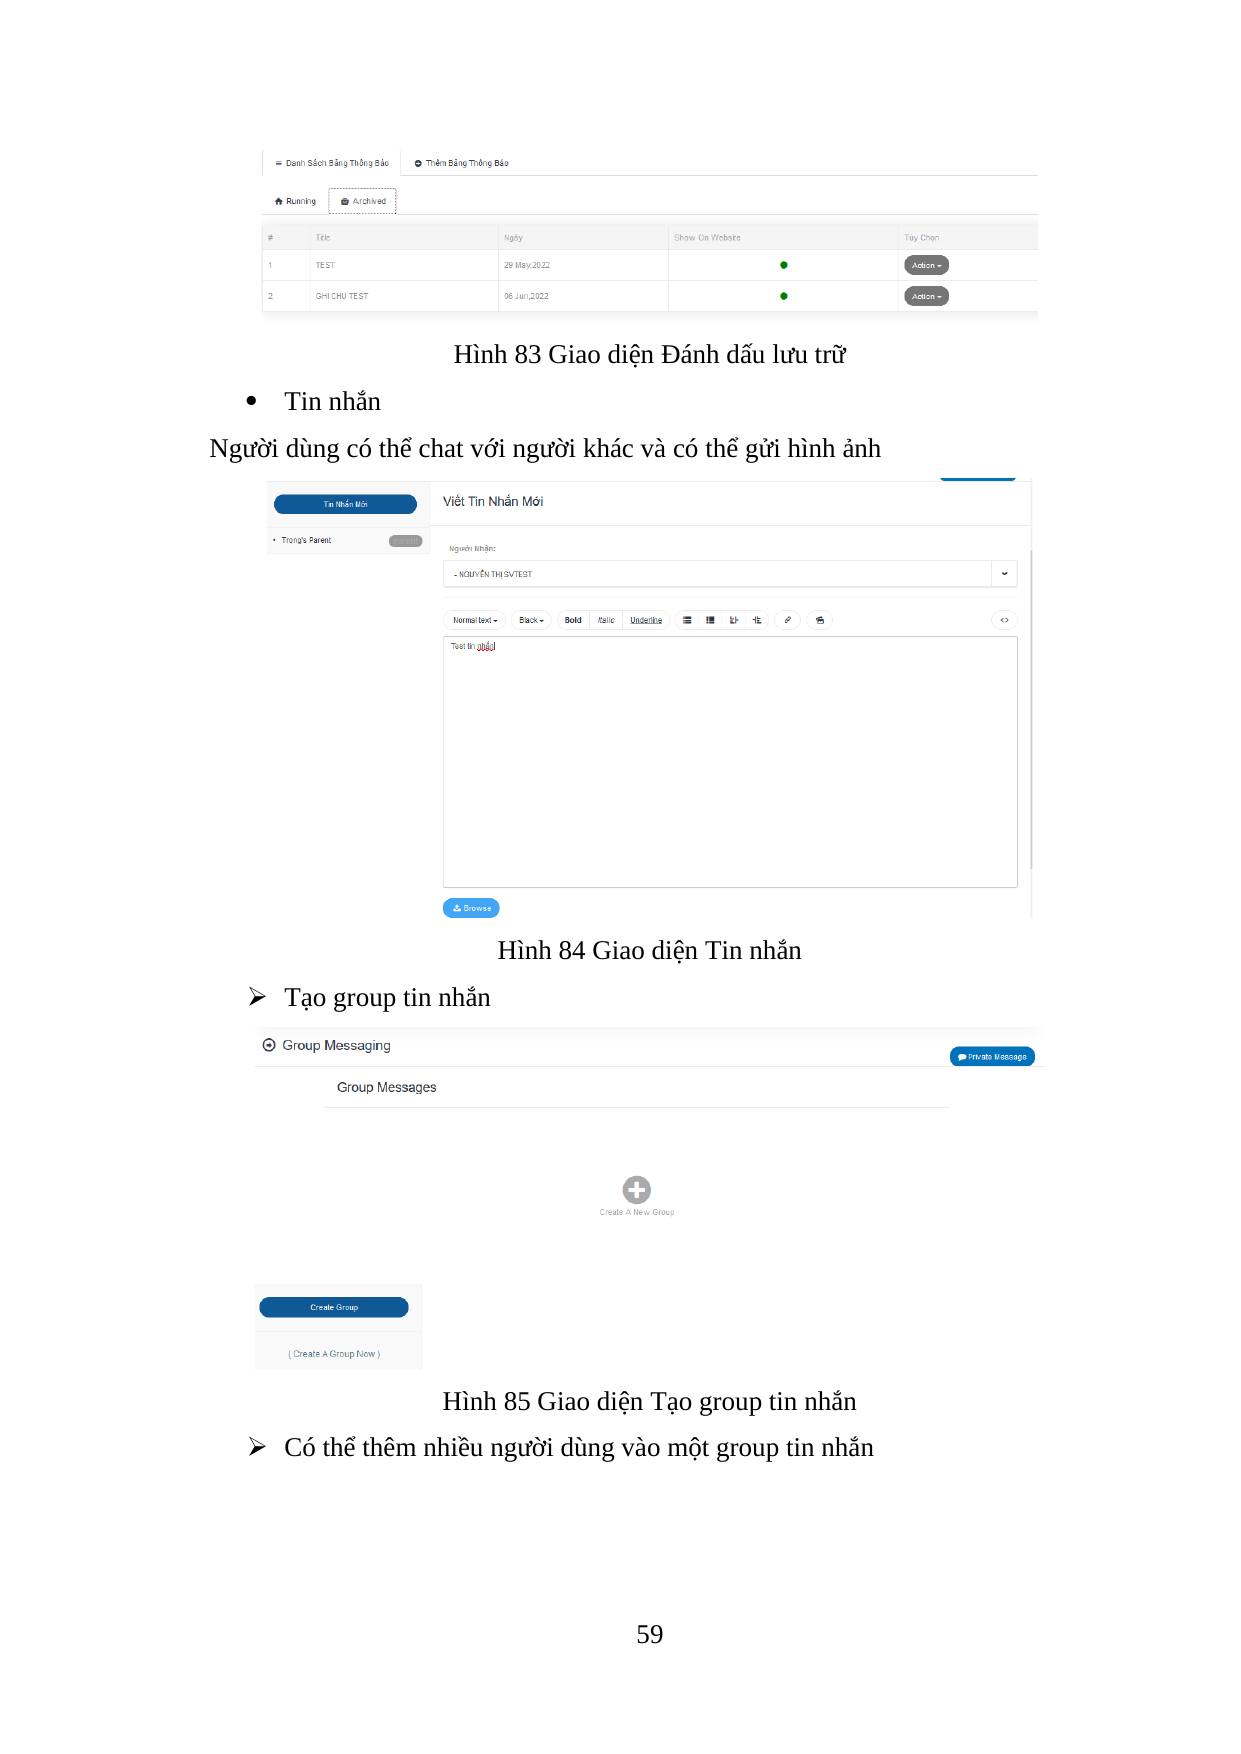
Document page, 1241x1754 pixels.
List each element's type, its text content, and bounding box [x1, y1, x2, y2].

picture [261, 150, 1038, 323]
list Có thể thêm nhiều người dùng vào một group tin nhắn [247, 1431, 1090, 1463]
text Người dùng có thể chat với người khác và có thể gửi hình ảnh [209, 432, 1090, 463]
text Hình 85 Giao diện Tạo group tin nhắn [209, 1385, 1090, 1416]
list Tạo group tin nhắn [247, 981, 1090, 1012]
picture [254, 1027, 1045, 1370]
text Hình 83 Giao diện Đánh dấu lưu trữ [209, 338, 1090, 370]
list Tin nhắn [247, 385, 1090, 416]
text Hình 84 Giao diện Tin nhắn [209, 934, 1090, 965]
picture [266, 478, 1033, 919]
